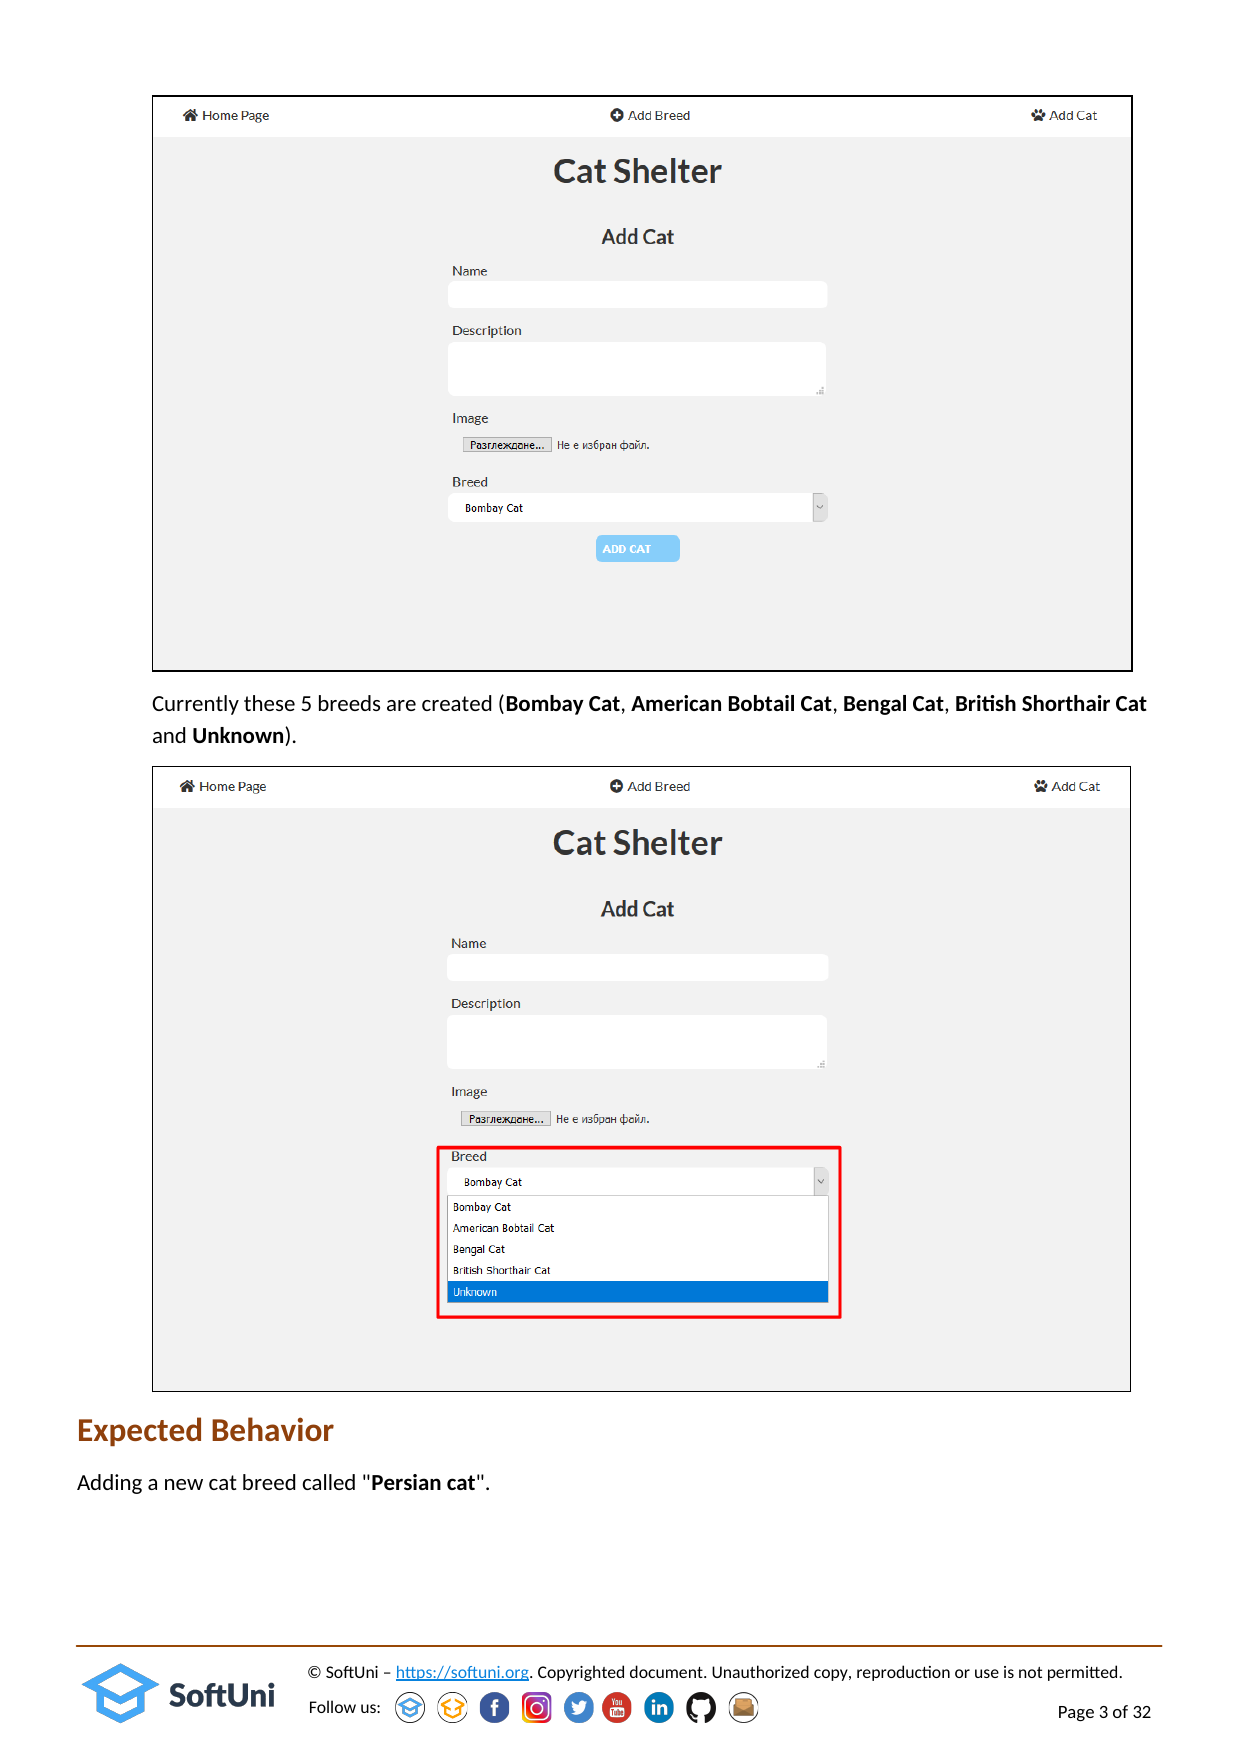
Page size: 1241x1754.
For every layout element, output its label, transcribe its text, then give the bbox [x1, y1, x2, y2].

picture [686, 1692, 716, 1723]
text Expected Behavior [77, 1409, 1163, 1450]
picture [479, 1692, 510, 1723]
text Adding a new cat breed called "Persian cat". [77, 1468, 1163, 1496]
picture [153, 97, 1131, 670]
picture [522, 1692, 552, 1723]
picture [665, 1714, 674, 1723]
picture [728, 1692, 759, 1723]
picture [75, 1658, 281, 1729]
picture [644, 1714, 653, 1723]
picture [564, 1692, 594, 1723]
picture [395, 1692, 425, 1723]
picture [437, 1692, 468, 1723]
picture [153, 767, 1130, 1391]
picture [658, 1705, 667, 1714]
picture [602, 1692, 632, 1723]
text Currently these 5 breeds are created (Bombay Cat, American Bobtail Cat, Bengal Cat, British Shorthair Cat and Unknown). [152, 689, 1163, 749]
picture [644, 1692, 653, 1701]
picture [665, 1692, 674, 1701]
